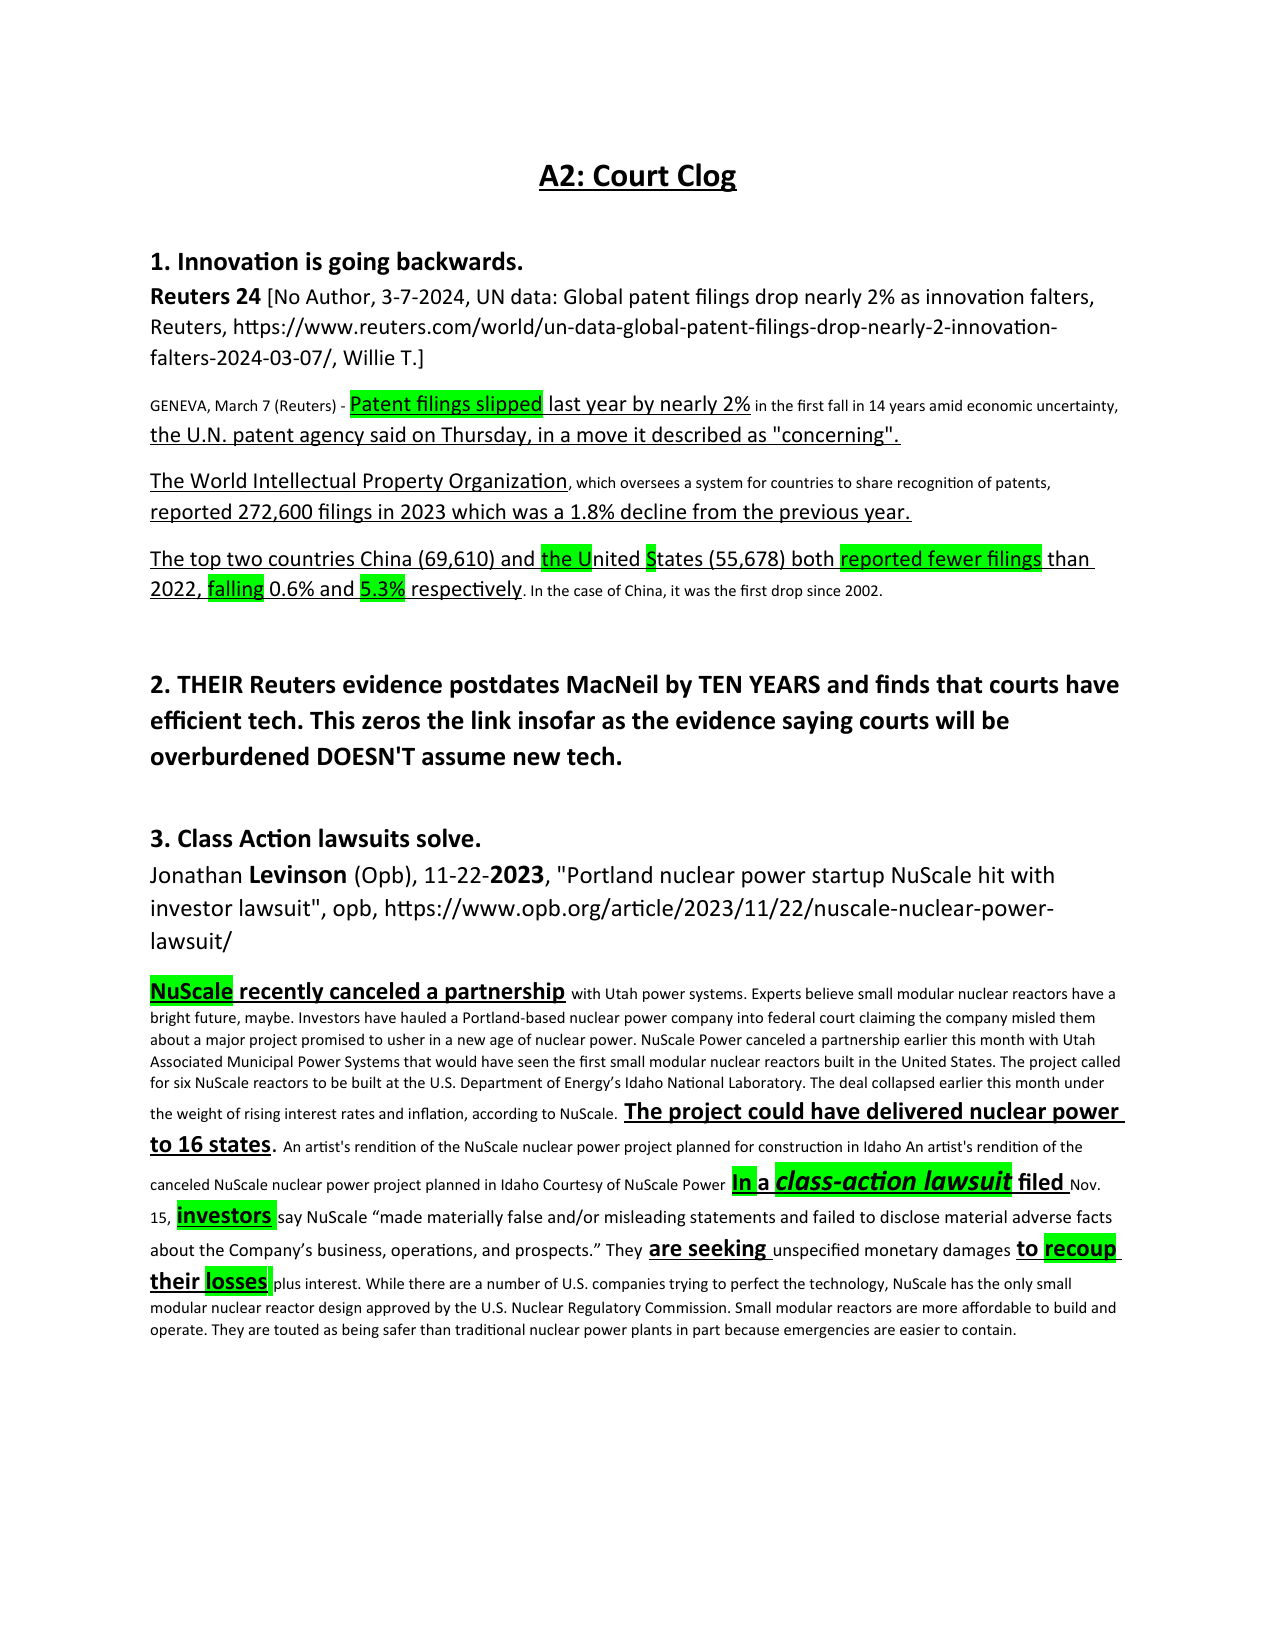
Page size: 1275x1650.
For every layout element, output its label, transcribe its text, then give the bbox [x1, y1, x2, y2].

text Jonathan Levinson (Opb), 11-22-2023, "Portland nuclear power startup NuScale hit with investor lawsuit", opb, https://www.opb.org/article/2023/11/22/nuscale-nuclear-power-lawsuit/ [150, 857, 1125, 956]
text The top two countries China (69,610) and the United States (55,678) both reported fewer filings than 2022, falling 0.6% and 5.3% respectively. In the case of China, it was the first drop since 2002. [150, 544, 1125, 602]
text GENEVA, March 7 (Reuters) - Patent filings slipped last year by nearly 2% in the first fall in 14 years amid economic uncertainty, the U.N. patent agency said on Thursday, in a move it described as "concerning". [150, 389, 1125, 448]
text NuScale recently canceled a partnership with Utah power systems. Experts believe small modular nuclear reactors have a bright future, maybe. Investors have hauled a Portland-based nuclear power company into federal court claiming the company misled them about a major project promised to usher in a new age of nuclear power. NuScale Power canceled a partnership earlier this month with Utah Associated Municipal Power Systems that would have seen the first small modular nuclear reactors built in the United States. The project called for six NuScale reactors to be built at the U.S. Department of Energy’s Idaho National Laboratory. The deal collapsed earlier this month under the weight of rising interest rates and inflation, according to NuScale. The project could have delivered nuclear power to 16 states. An artist's rendition of the NuScale nuclear power project planned for construction in Idaho An artist's rendition of the canceled NuScale nuclear power project planned in Idaho Courtesy of NuScale Power In a class-action lawsuit filed Nov. 15, investors say NuScale “made materially false and/or misleading statements and failed to disclose material adverse facts about the Company’s business, operations, and prospects.” They are seeking unspecified monetary damages to recoup their losses plus interest. While there are a number of U.S. companies trying to perfect the technology, NuScale has the only small modular nuclear reactor design approved by the U.S. Nuclear Regulatory Commission. Small modular reactors are more affordable to build and operate. They are touted as being safer than traditional nuclear power plants in part because emergencies are easier to contain. [150, 975, 1125, 1340]
subtitle 3. Class Action lawsuits solve. [150, 821, 1125, 854]
subtitle 2. THEIR Reuters evidence postdates MacNeil by TEN YEARS and finds that courts have efficient tech. This zeros the link insofar as the evidence saying courts will be overburdened DOESN'T assume new tech. [150, 668, 1125, 772]
subtitle A2: Court Clog [150, 154, 1125, 195]
subtitle 1. Innovation is going backwards. [150, 244, 1125, 277]
text The World Intellectual Property Organization, which oversees a system for countries to share recognition of patents, reported 272,600 filings in 2023 which was a 1.8% decline from the previous year. [150, 467, 1125, 525]
text Reuters 24 [No Author, 3-7-2024, UN data: Global patent filings drop nearly 2% as innovation falters, Reuters, https://www.reuters.com/world/un-data-global-patent-filings-drop-nearly-2-innovation-falters-2024-03-07/, Willie T.] [150, 280, 1125, 371]
